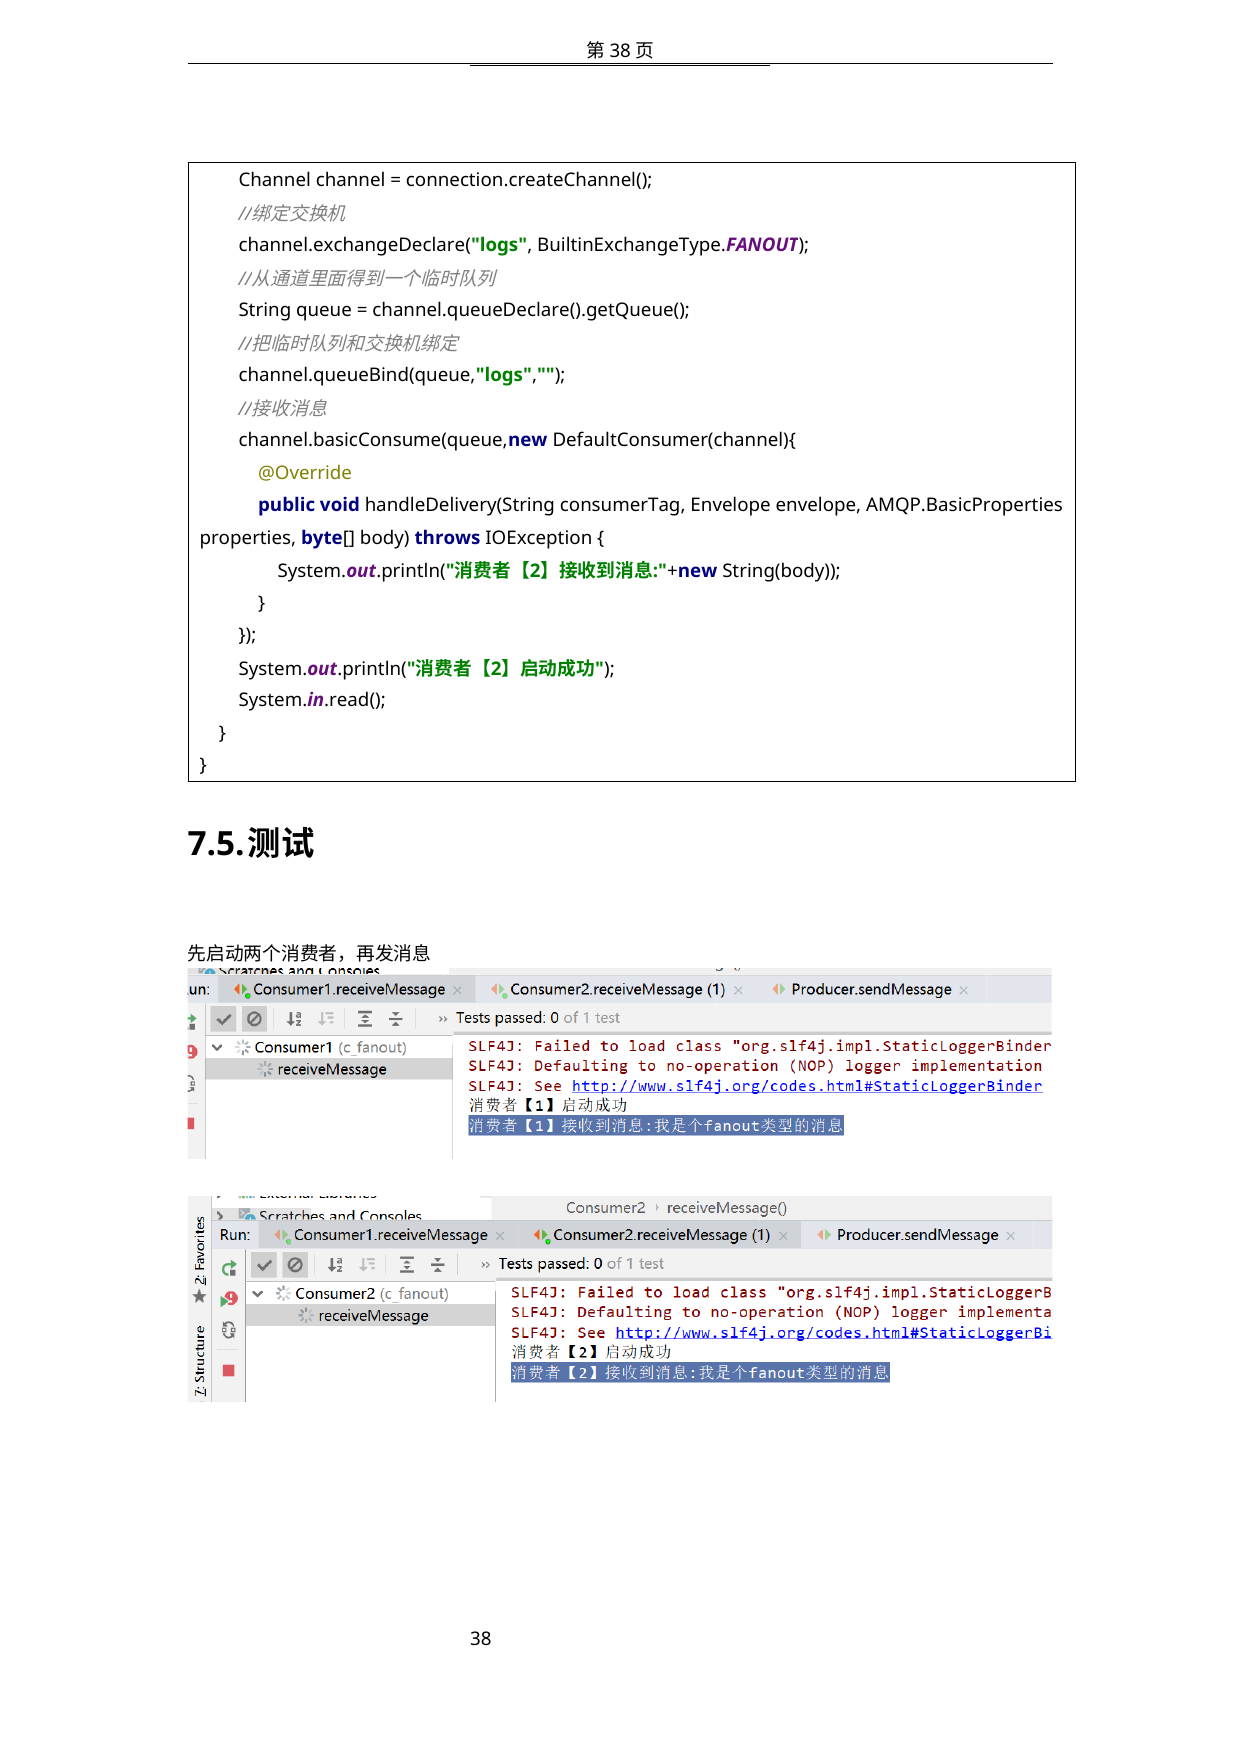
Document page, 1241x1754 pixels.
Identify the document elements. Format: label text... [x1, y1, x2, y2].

text 先启动两个消费者，再发消息 [187, 936, 1053, 968]
picture [187, 968, 1052, 1159]
subtitle 测试 [187, 809, 1053, 874]
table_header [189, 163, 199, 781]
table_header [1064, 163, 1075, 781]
picture [187, 1196, 1053, 1402]
